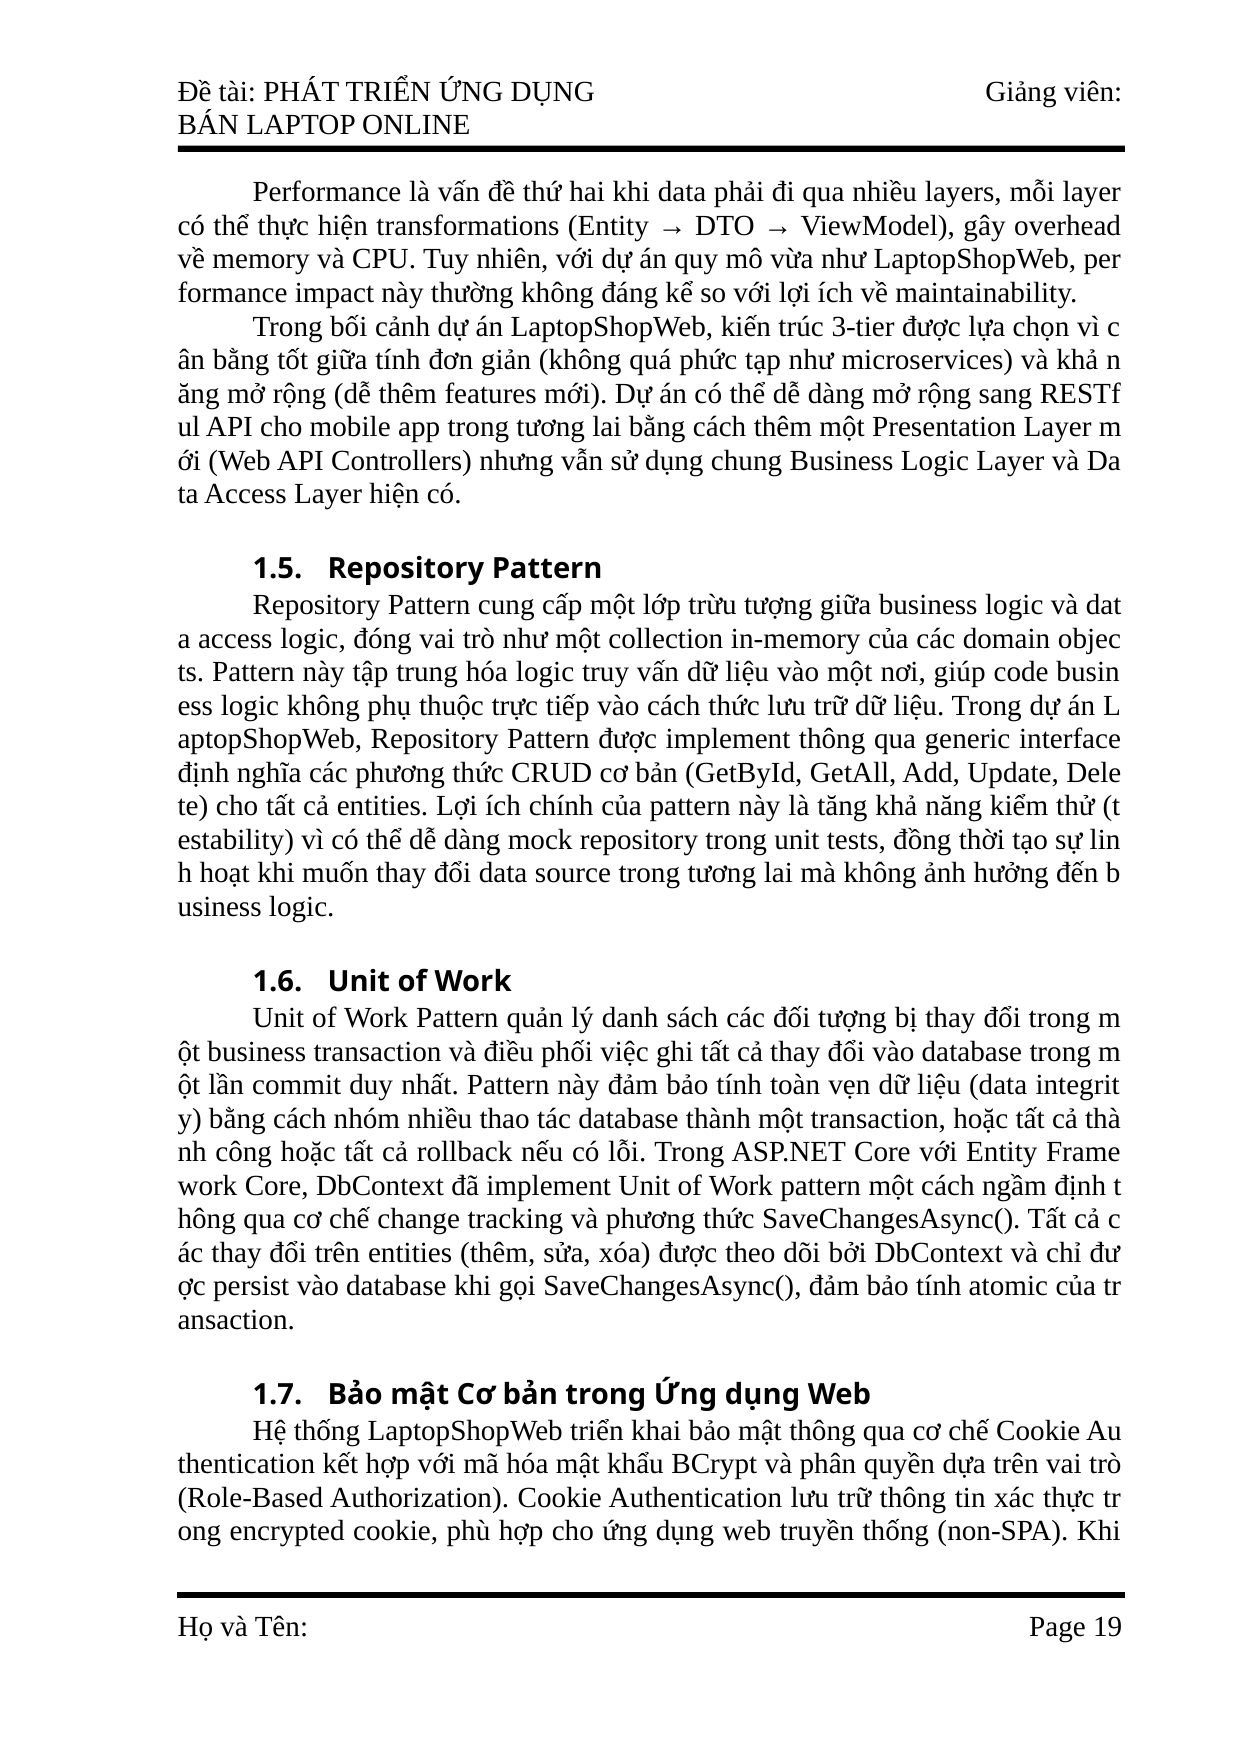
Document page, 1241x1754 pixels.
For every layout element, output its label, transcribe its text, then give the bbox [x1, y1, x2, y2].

subtitle Unit of Work [252, 960, 1122, 1000]
text Repository Pattern cung cấp một lớp trừu tượng giữa business logic và data access logic, đóng vai trò như một collection in-memory của các domain objects. Pattern này tập trung hóa logic truy vấn dữ liệu vào một nơi, giúp code business logic không phụ thuộc trực tiếp vào cách thức lưu trữ dữ liệu. Trong dự án LaptopShopWeb, Repository Pattern được implement thông qua generic interface định nghĩa các phương thức CRUD cơ bản (GetById, GetAll, Add, Update, Delete) cho tất cả entities. Lợi ích chính của pattern này là tăng khả năng kiểm thử (testability) vì có thể dễ dàng mock repository trong unit tests, đồng thời tạo sự linh hoạt khi muốn thay đổi data source trong tương lai mà không ảnh hưởng đến business logic. [177, 587, 1122, 923]
text Unit of Work Pattern quản lý danh sách các đối tượng bị thay đổi trong một business transaction và điều phối việc ghi tất cả thay đổi vào database trong một lần commit duy nhất. Pattern này đảm bảo tính toàn vẹn dữ liệu (data integrity) bằng cách nhóm nhiều thao tác database thành một transaction, hoặc tất cả thành công hoặc tất cả rollback nếu có lỗi. Trong ASP.NET Core với Entity Framework Core, DbContext đã implement Unit of Work pattern một cách ngầm định thông qua cơ chế change tracking và phương thức SaveChangesAsync(). Tất cả các thay đổi trên entities (thêm, sửa, xóa) được theo dõi bởi DbContext và chỉ được persist vào database khi gọi SaveChangesAsync(), đảm bảo tính atomic của transaction. [177, 1000, 1122, 1336]
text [177, 1413, 1122, 1547]
text Trong bối cảnh dự án LaptopShopWeb, kiến trúc 3-tier được lựa chọn vì cân bằng tốt giữa tính đơn giản (không quá phức tạp như microservices) và khả năng mở rộng (dễ thêm features mới). Dự án có thể dễ dàng mở rộng sang RESTful API cho mobile app trong tương lai bằng cách thêm một Presentation Layer mới (Web API Controllers) nhưng vẫn sử dụng chung Business Logic Layer và Data Access Layer hiện có. [177, 309, 1122, 510]
subtitle Repository Pattern [252, 548, 1122, 587]
text Performance là vấn đề thứ hai khi data phải đi qua nhiều layers, mỗi layer có thể thực hiện transformations (Entity → DTO → ViewModel), gây overhead về memory và CPU. Tuy nhiên, với dự án quy mô vừa như LaptopShopWeb, performance impact này thường không đáng kể so với lợi ích về maintainability. [177, 174, 1122, 309]
subtitle Bảo mật Cơ bản trong Ứng dụng Web [252, 1373, 1122, 1413]
